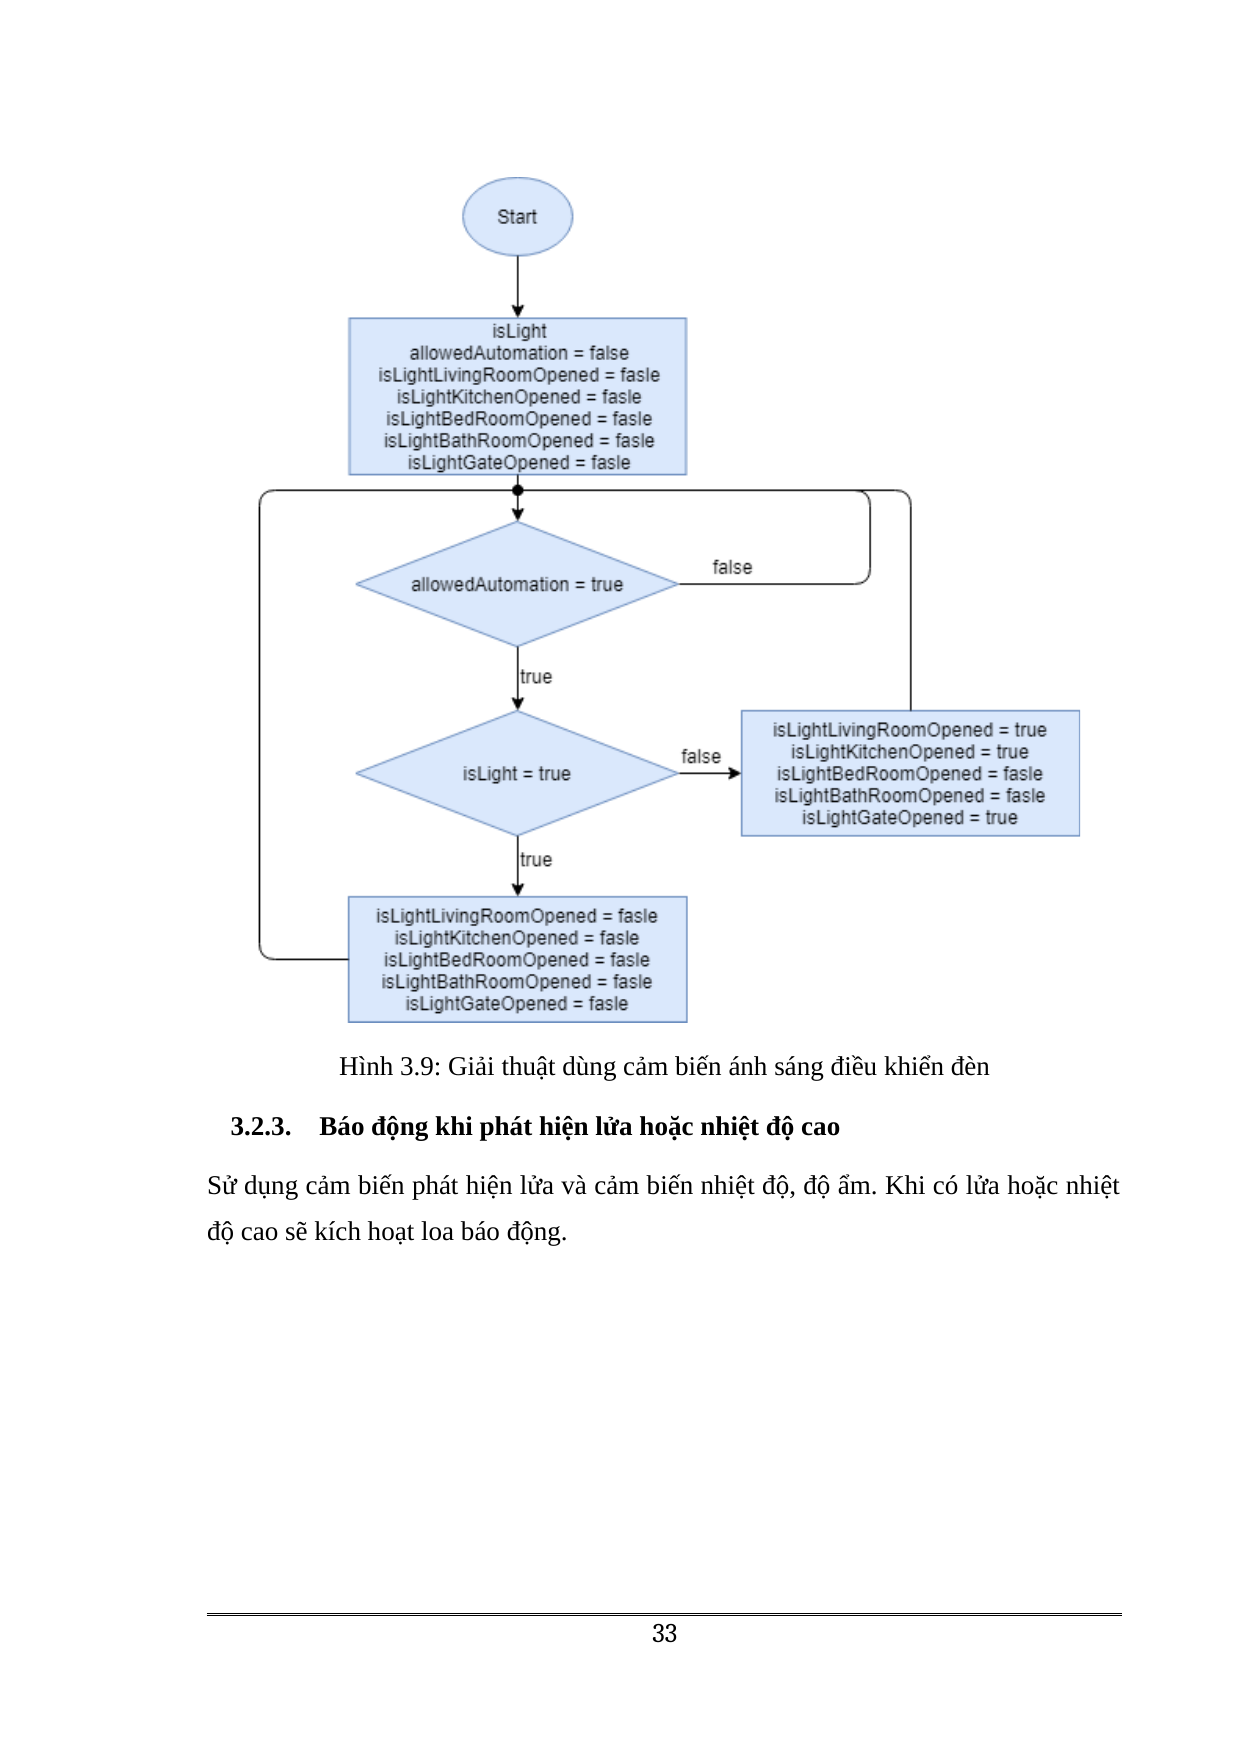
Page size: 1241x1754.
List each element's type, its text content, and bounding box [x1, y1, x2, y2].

subtitle Báo động khi phát hiện lửa hoặc nhiệt độ cao [230, 1110, 1122, 1141]
text Sử dụng cảm biến phát hiện lửa và cảm biến nhiệt độ, độ ẩm. Khi có lửa hoặc nhiệt độ cao sẽ kích hoạt loa báo động. [207, 1169, 1122, 1247]
picture [248, 177, 1080, 1023]
